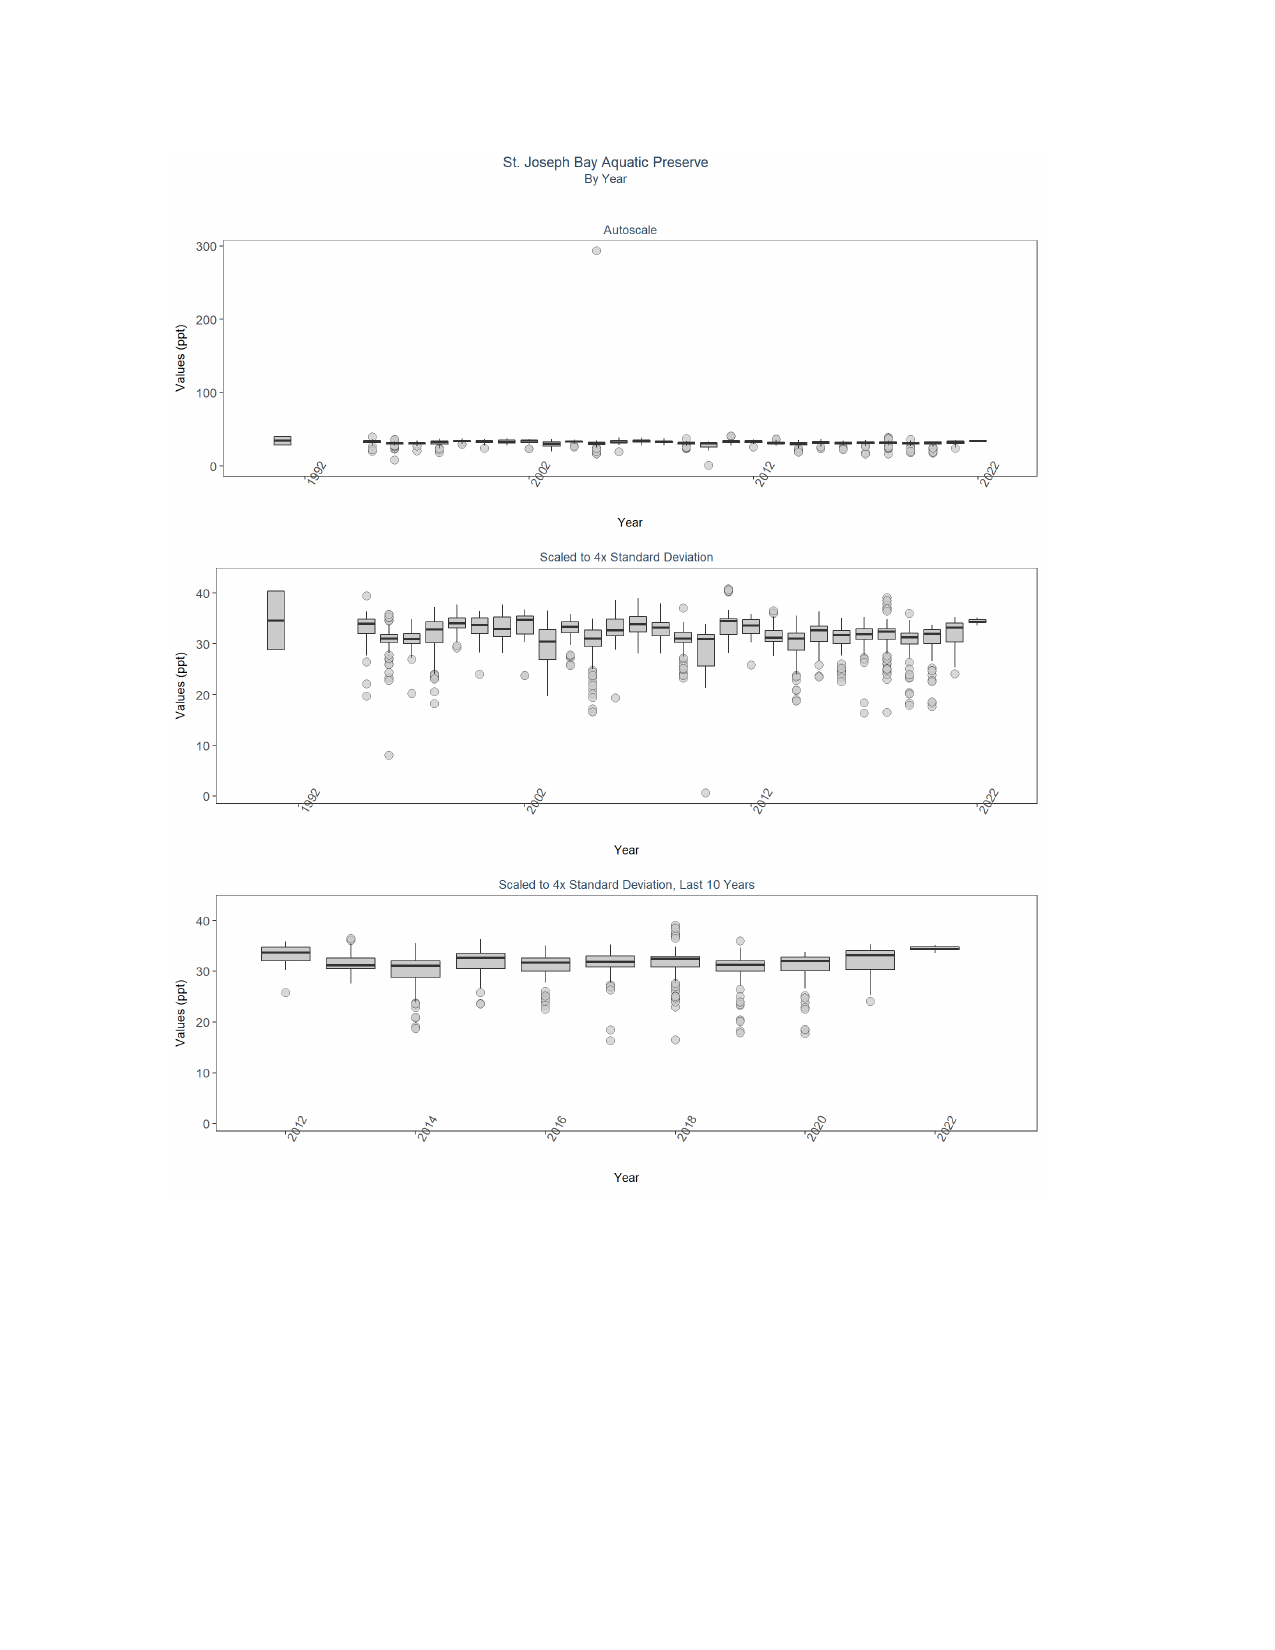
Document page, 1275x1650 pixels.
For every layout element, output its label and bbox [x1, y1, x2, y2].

picture [168, 150, 1044, 1200]
